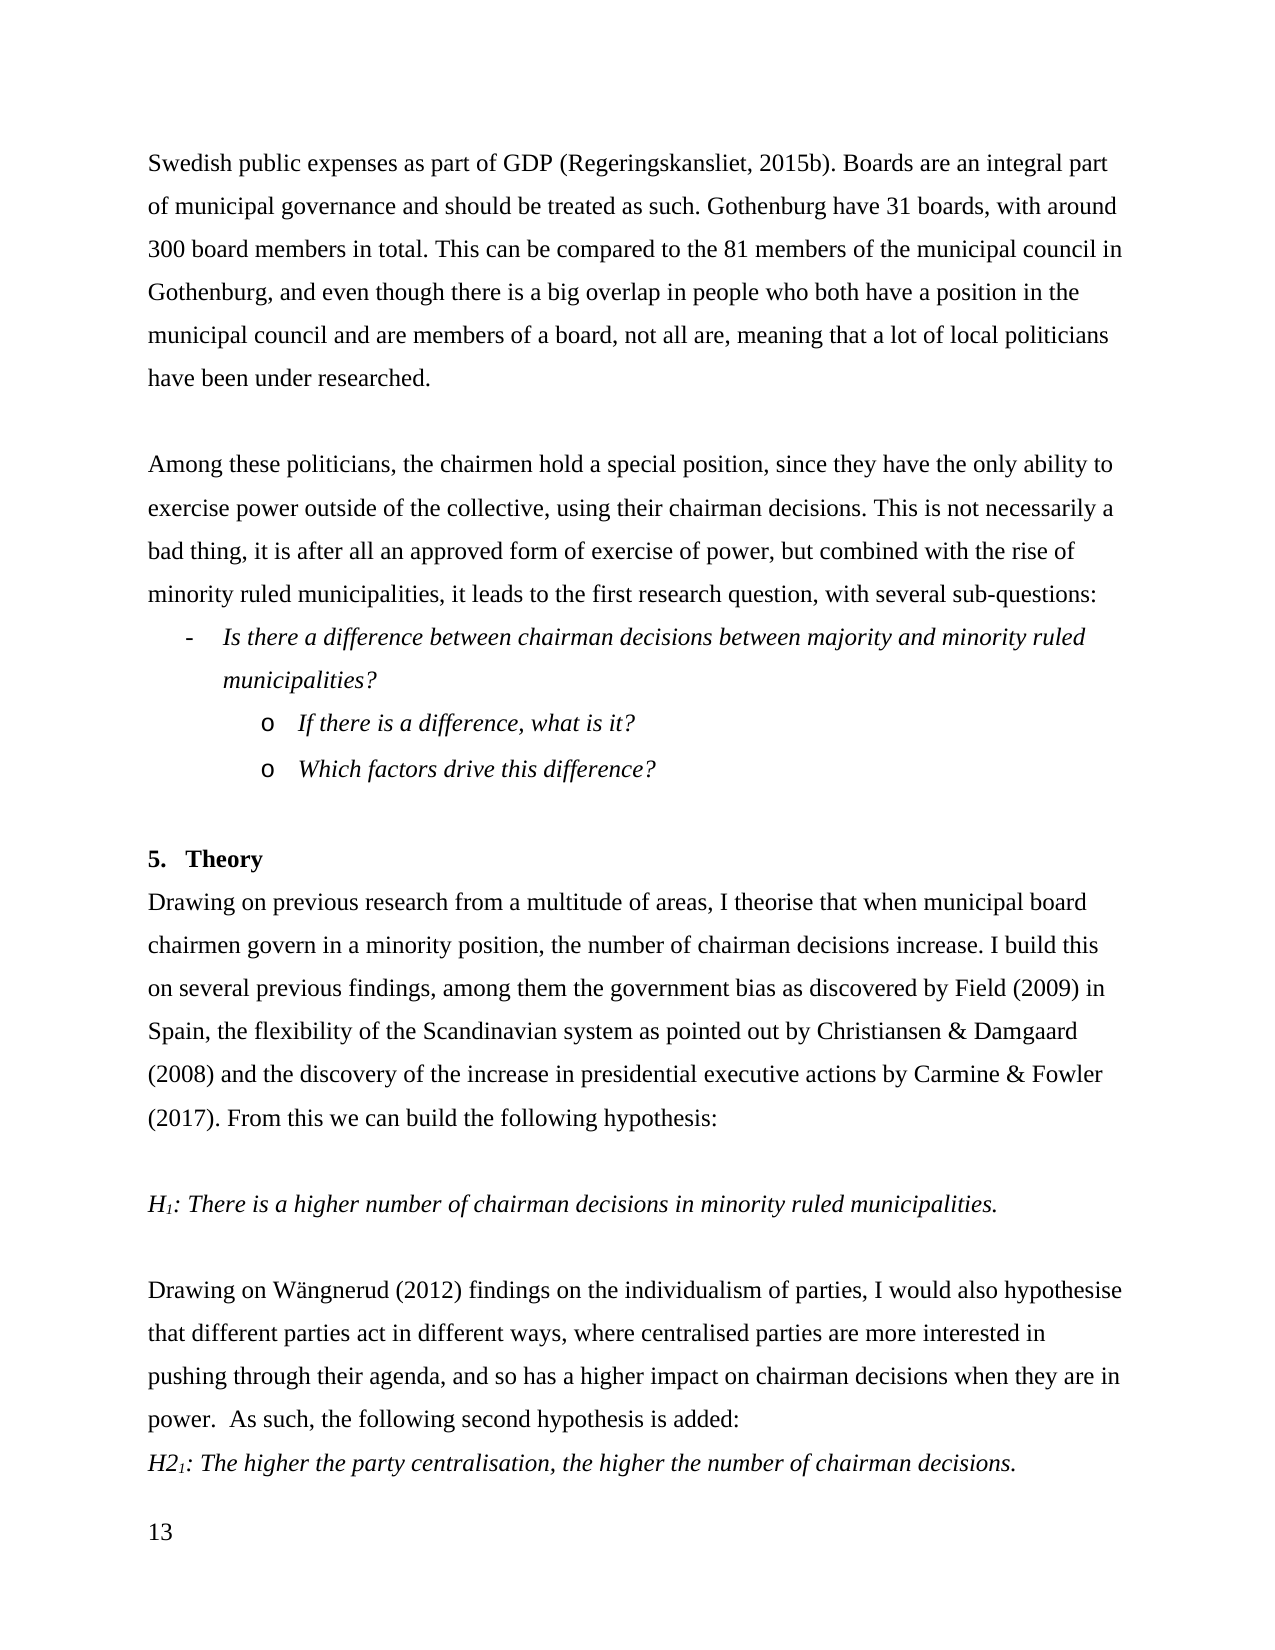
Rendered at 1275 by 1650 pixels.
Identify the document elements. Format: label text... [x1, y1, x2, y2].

text H1: There is a higher number of chairman decisions in minority ruled municipalities. [148, 1189, 1127, 1218]
text H21: The higher the party centralisation, the higher the number of chairman decisions. [148, 1448, 1127, 1476]
list Is there a difference between chairman decisions between majority and minority ruled municipalities? [185, 622, 1127, 694]
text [148, 148, 1127, 392]
list Which factors drive this difference? [260, 754, 1127, 785]
text Among these politicians, the chairmen hold a special position, since they have the only ability to exercise power outside of the collective, using their chairman decisions. This is not necessarily a bad thing, it is after all an approved form of exercise of power, but combined with the rise of minority ruled municipalities, it leads to the first research question, with several sub-questions: [148, 449, 1127, 608]
list If there is a difference, what is it? [260, 708, 1127, 739]
text Drawing on previous research from a multitude of areas, I theorise that when municipal board chairmen govern in a minority position, the number of chairman decisions increase. I build this on several previous findings, among them the government bias as discovered by Field (2009) in Spain, the flexibility of the Scandinavian system as pointed out by Christiansen & Damgaard (2008) and the discovery of the increase in presidential executive actions by Carmine & Fowler (2017). From this we can build the following hypothesis: [148, 887, 1127, 1131]
subtitle Theory [148, 844, 1127, 873]
text Drawing on Wängnerud (2012) findings on the individualism of parties, I would also hypothesise that different parties act in different ways, where centralised parties are more interested in pushing through their agenda, and so has a higher impact on chairman decisions when they are in power. As such, the following second hypothesis is added: [148, 1275, 1127, 1433]
